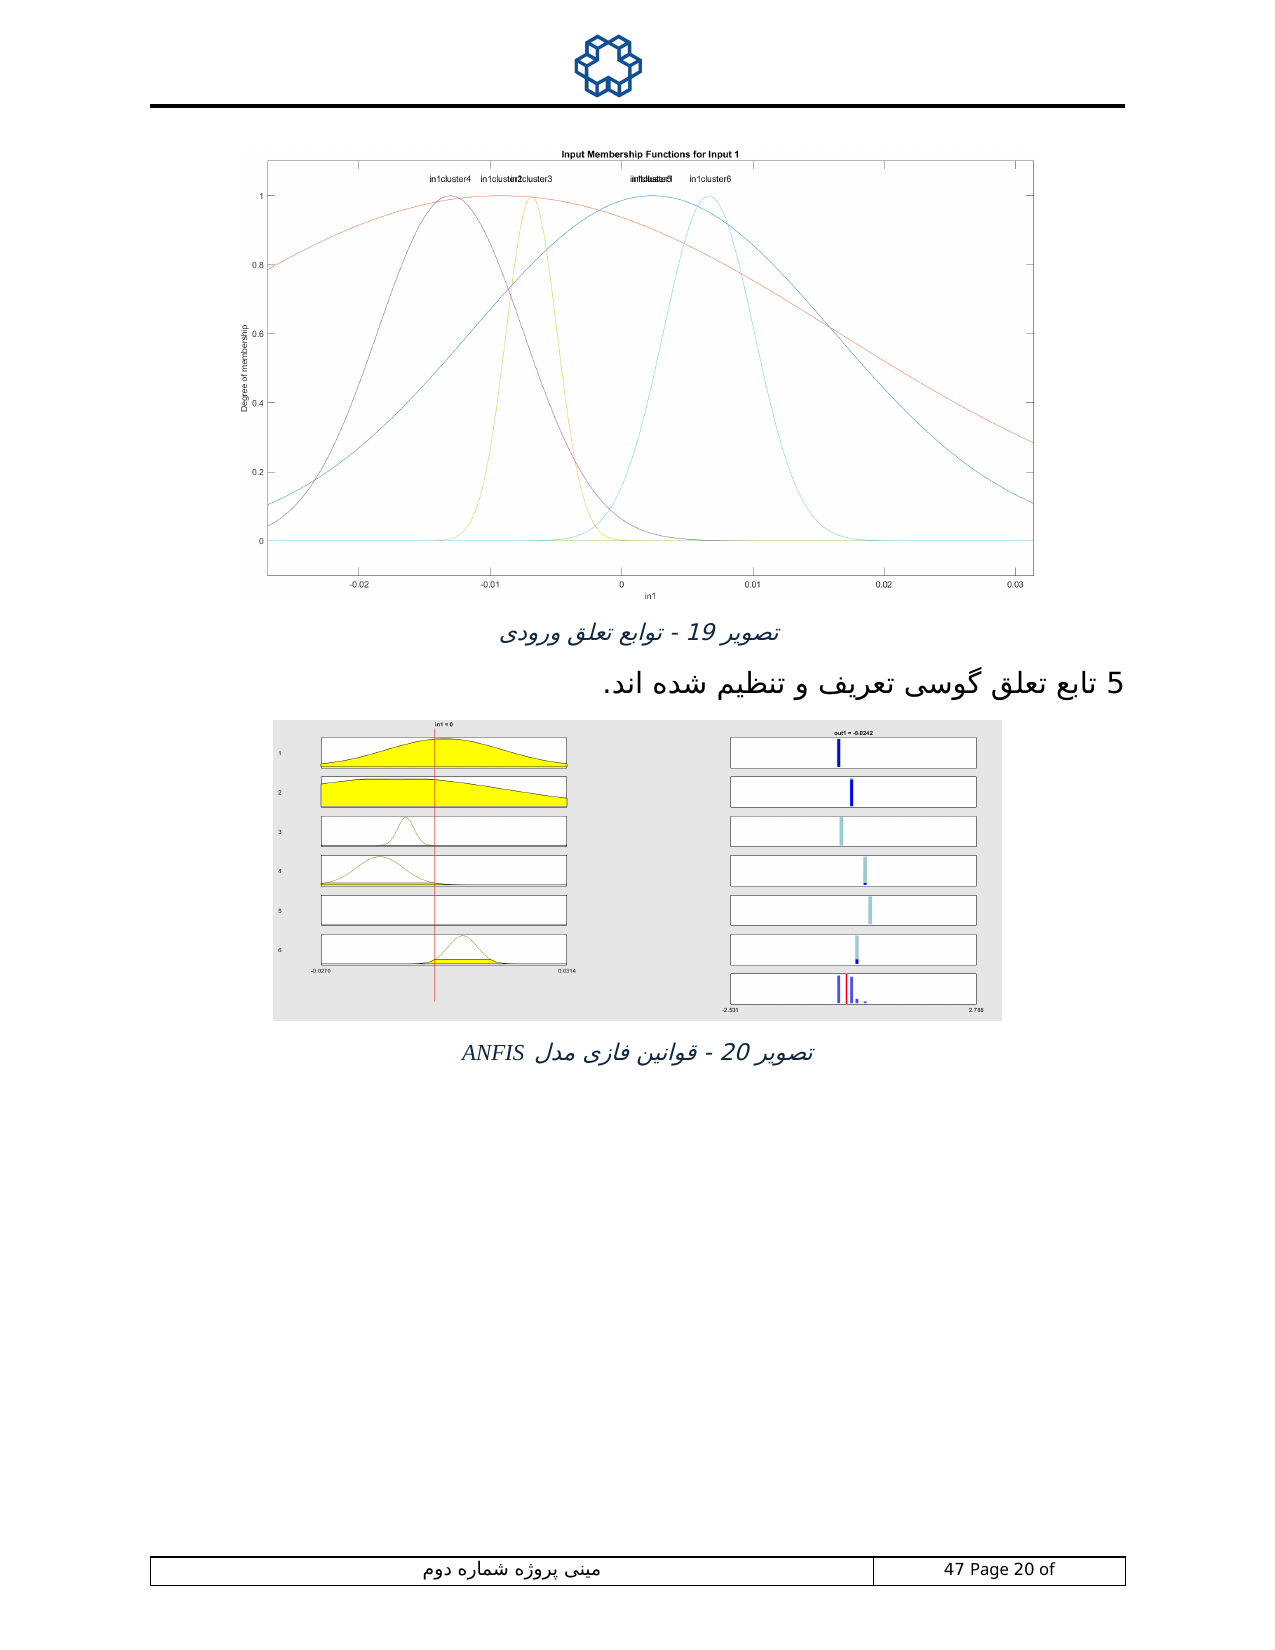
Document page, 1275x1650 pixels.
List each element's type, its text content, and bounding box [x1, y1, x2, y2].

text تصویر 19 - توابع تعلق ورودی [150, 619, 1125, 646]
text 5 تابع تعلق گوسی تعریف و تنظیم شده اند. [150, 667, 1125, 701]
picture [571, 30, 646, 104]
text تصویر 20 - قوانین فازی مدل ANFIS [150, 1039, 1125, 1066]
picture [272, 720, 1002, 1021]
picture [240, 150, 1035, 600]
